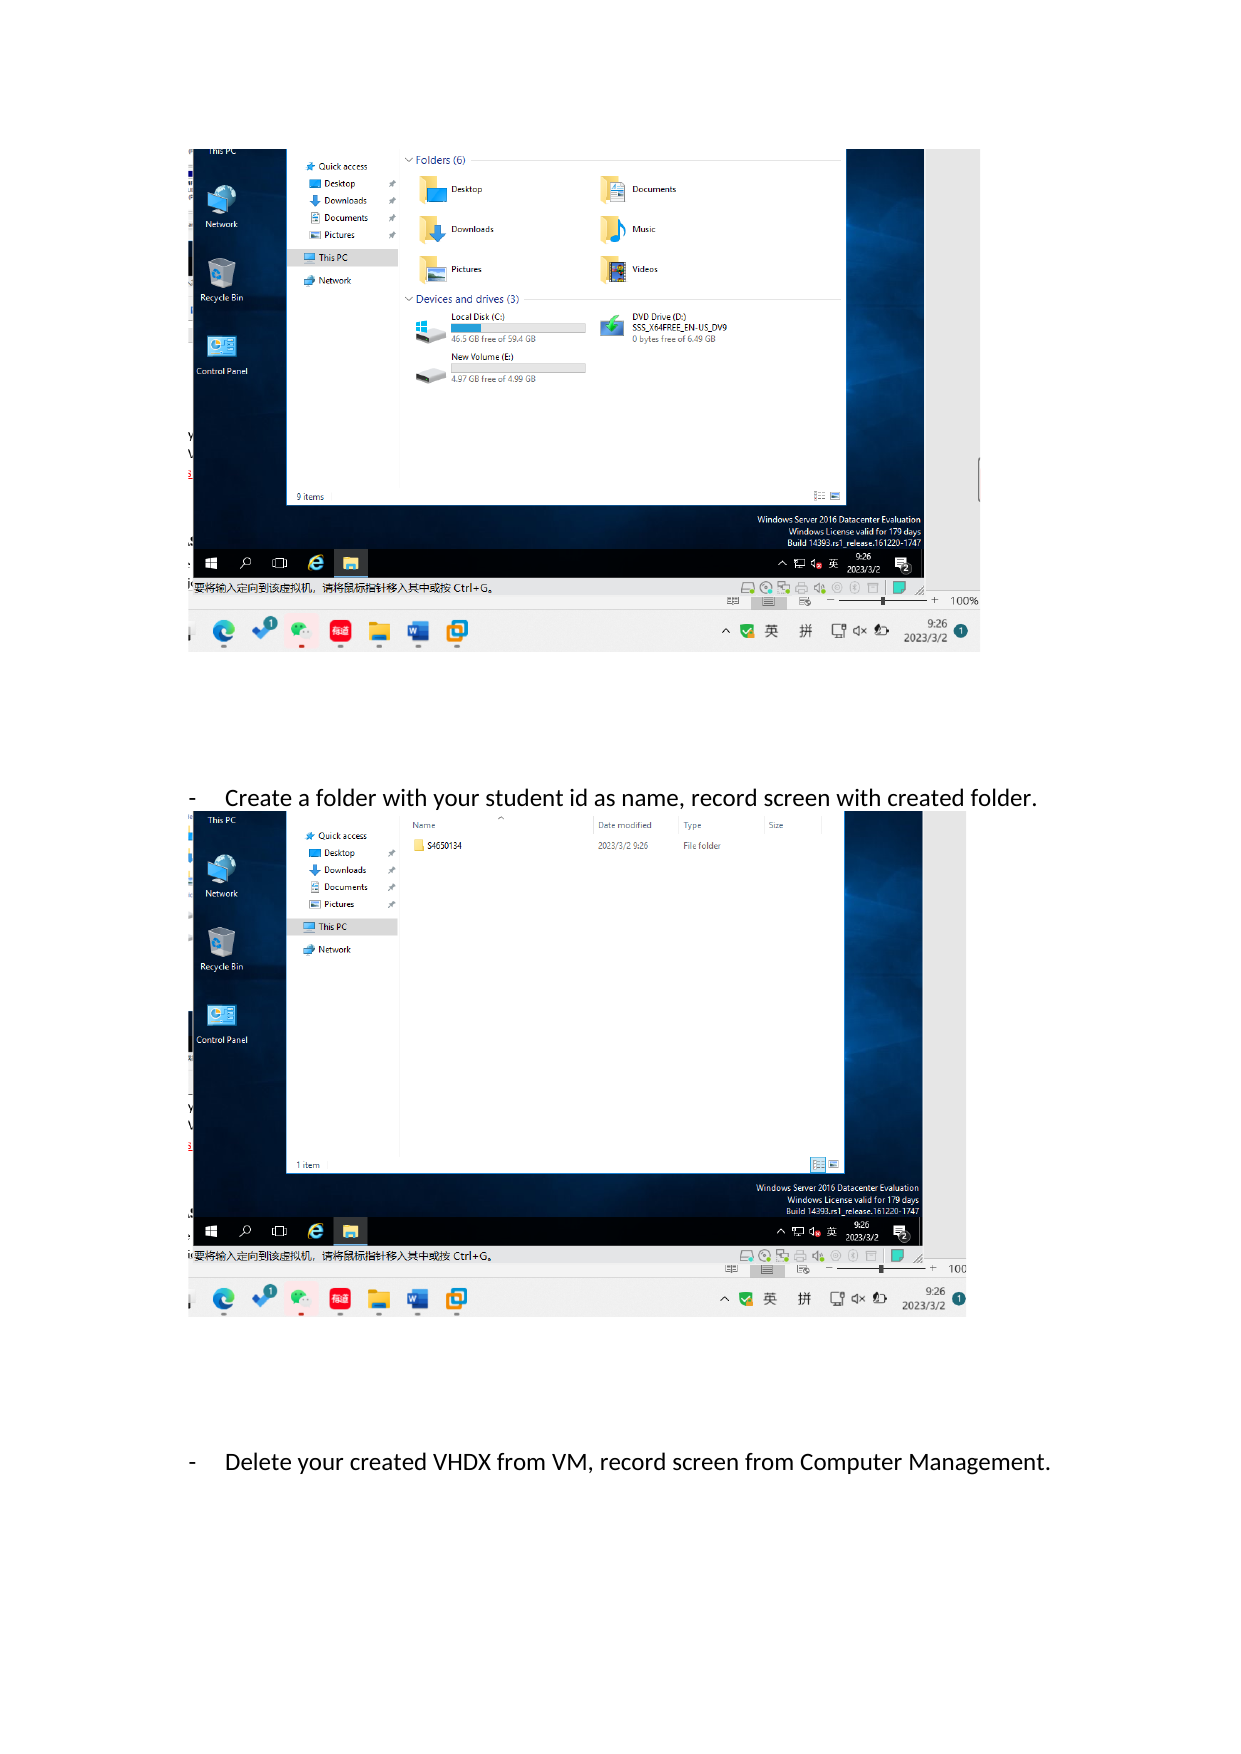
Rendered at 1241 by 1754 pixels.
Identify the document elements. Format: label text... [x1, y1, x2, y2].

picture [188, 811, 967, 1317]
picture [188, 149, 980, 652]
text - Create a folder with your student id as name, record screen with created folder. [188, 785, 1054, 812]
text - Delete your created VHDX from VM, record screen from Computer Management. [188, 1449, 1054, 1476]
